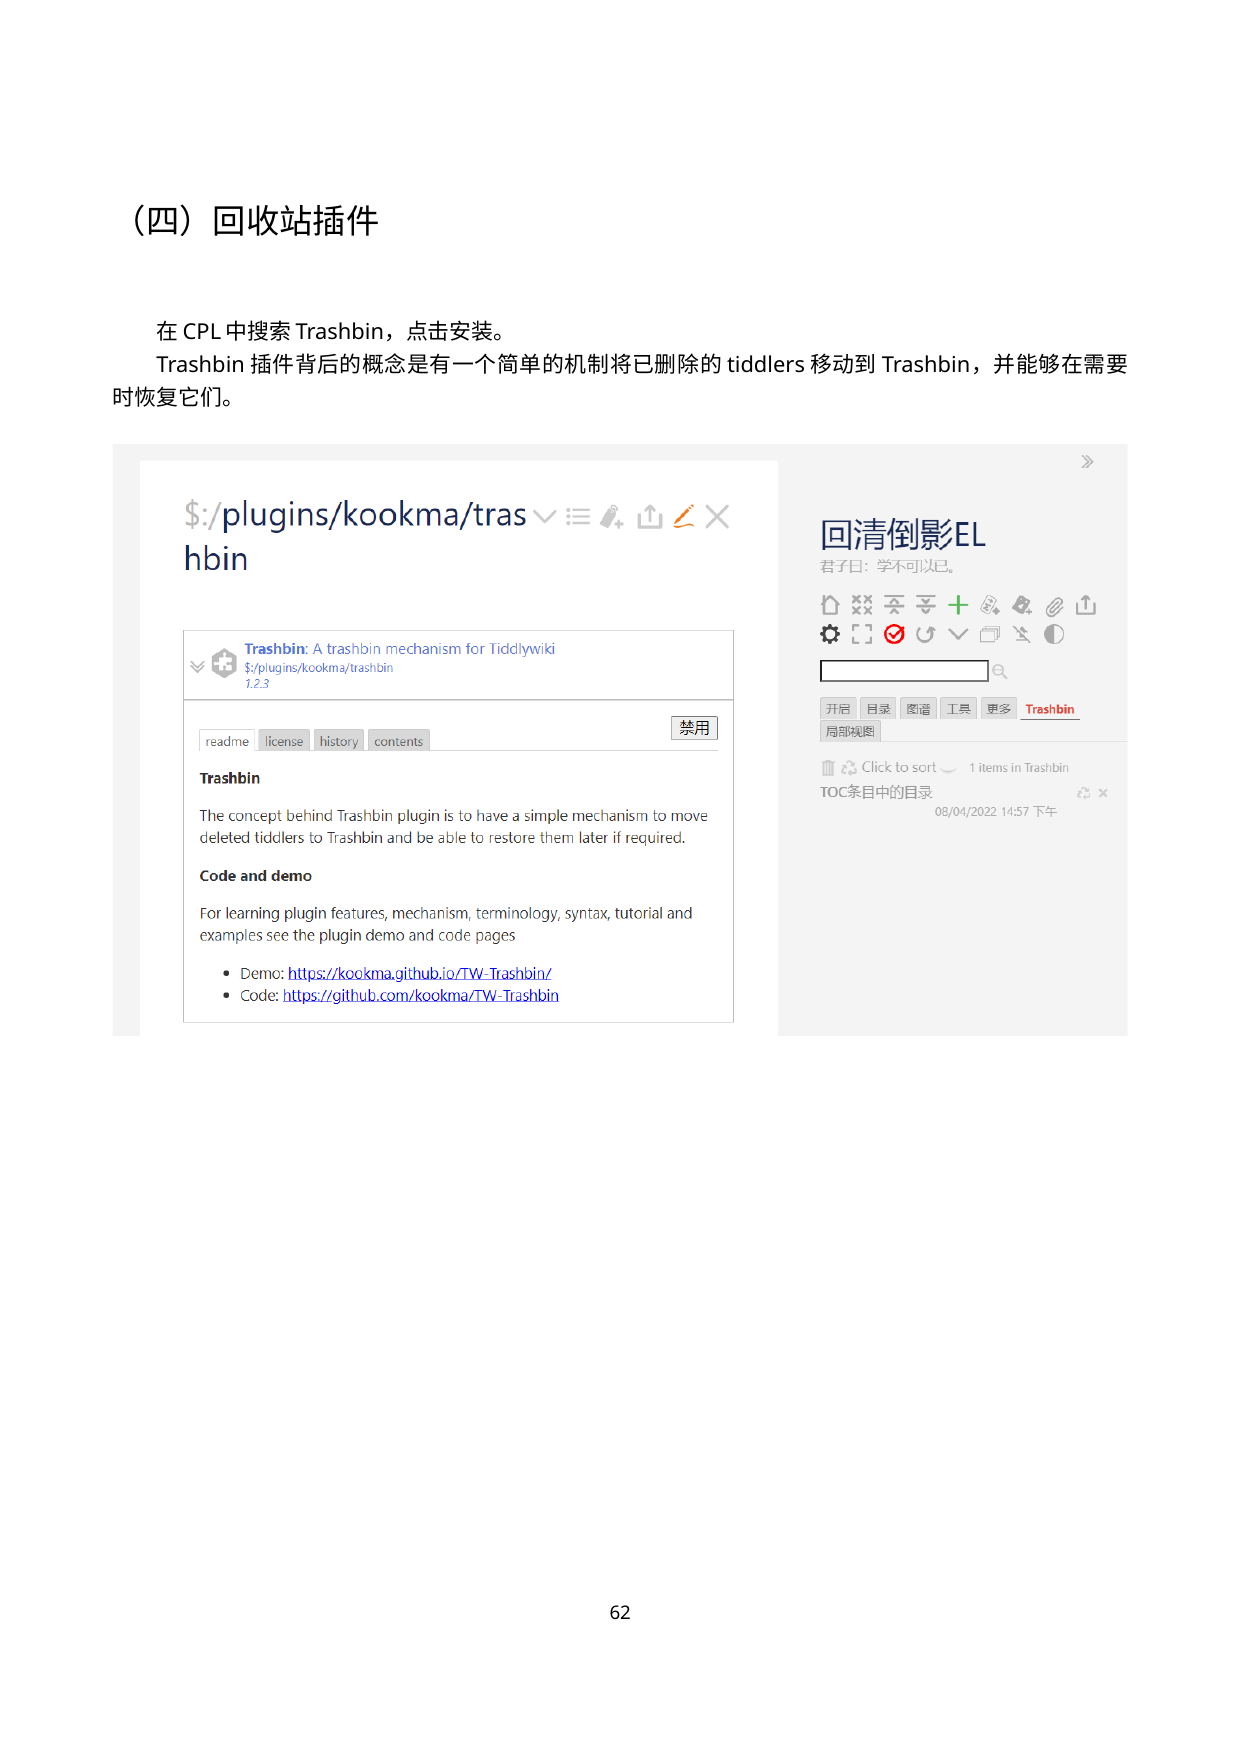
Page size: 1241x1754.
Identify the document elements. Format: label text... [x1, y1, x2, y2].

picture [112, 444, 1128, 1036]
text 在CPL中搜索Trashbin，点击安装。 [112, 314, 1128, 347]
subtitle （四）回收站插件 [112, 187, 1128, 252]
text Trashbin插件背后的概念是有一个简单的机制将已删除的tiddlers移动到Trashbin，并能够在需要时恢复它们。 [112, 347, 1128, 412]
